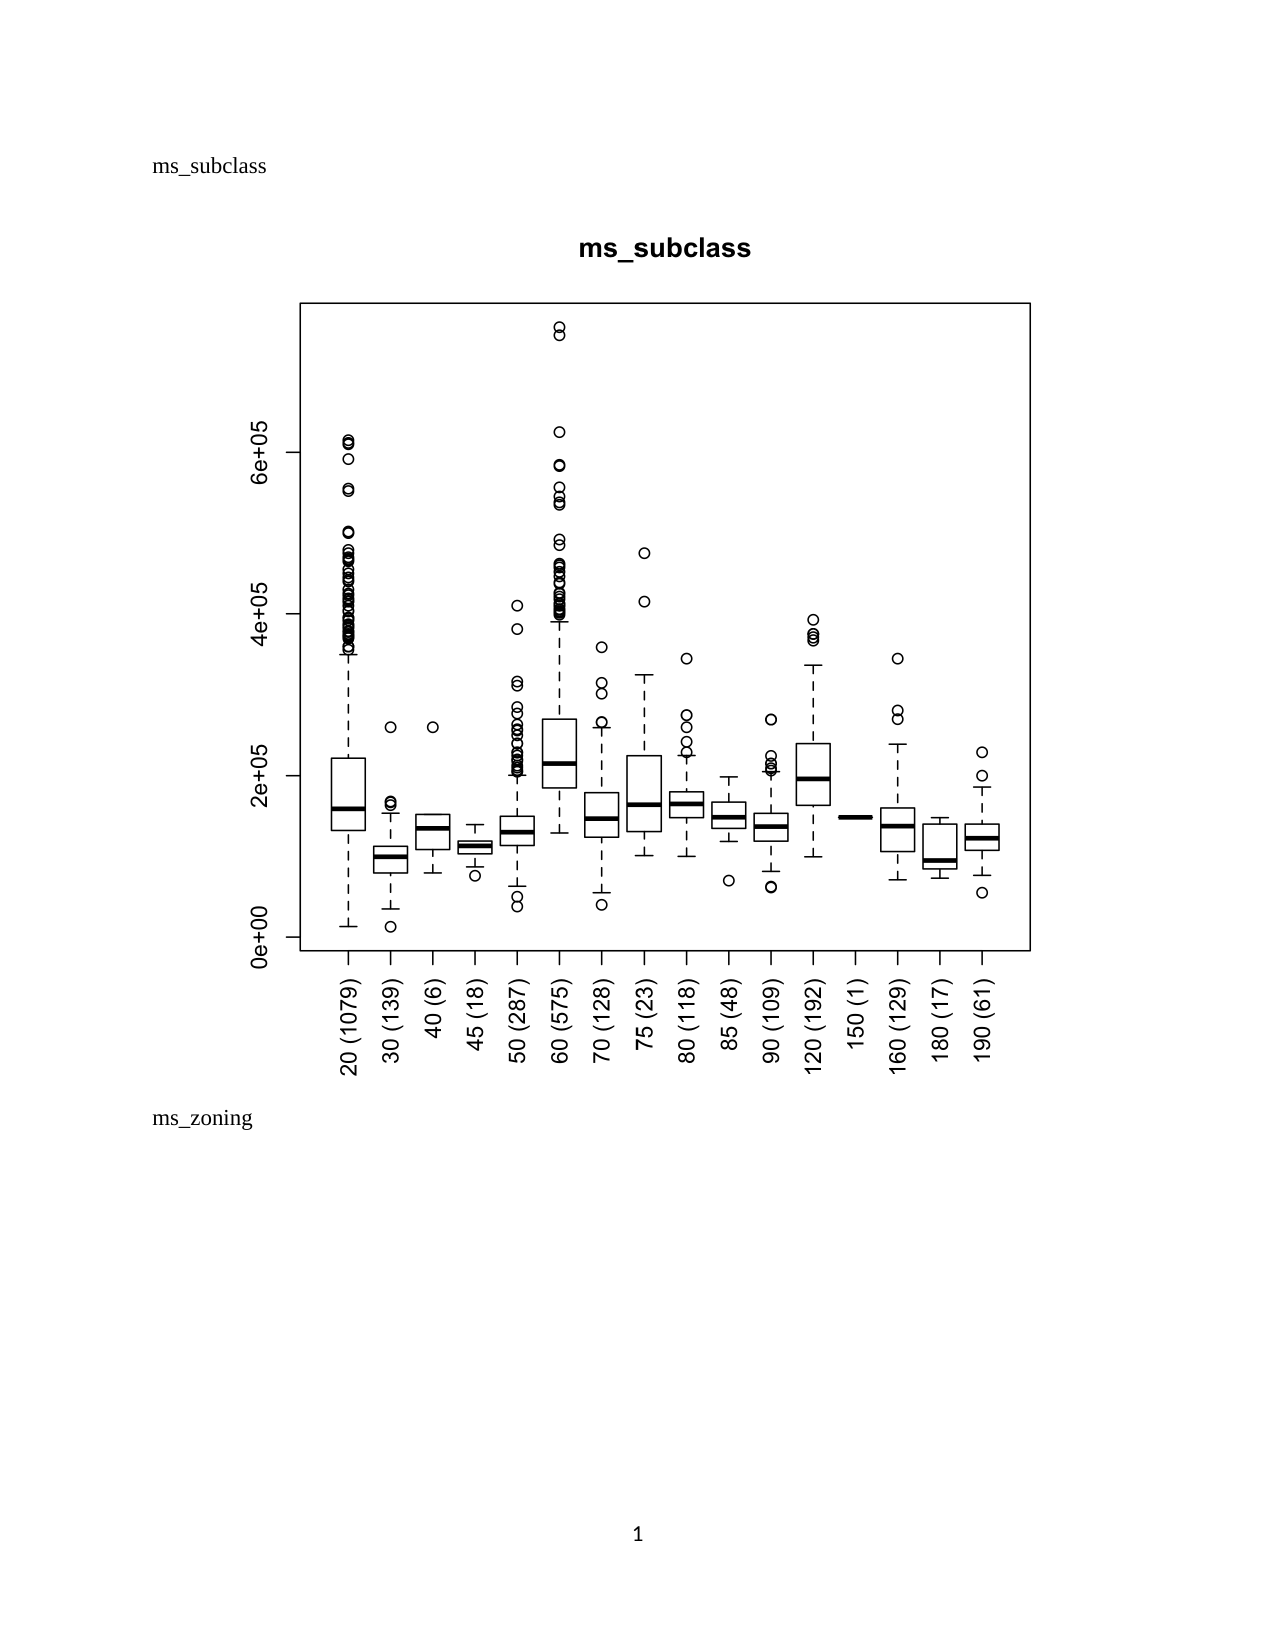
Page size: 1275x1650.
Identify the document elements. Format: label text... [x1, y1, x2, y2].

text ms_subclass [152, 152, 1123, 178]
picture [187, 191, 1088, 1091]
text ms_zoning [152, 1103, 1123, 1130]
